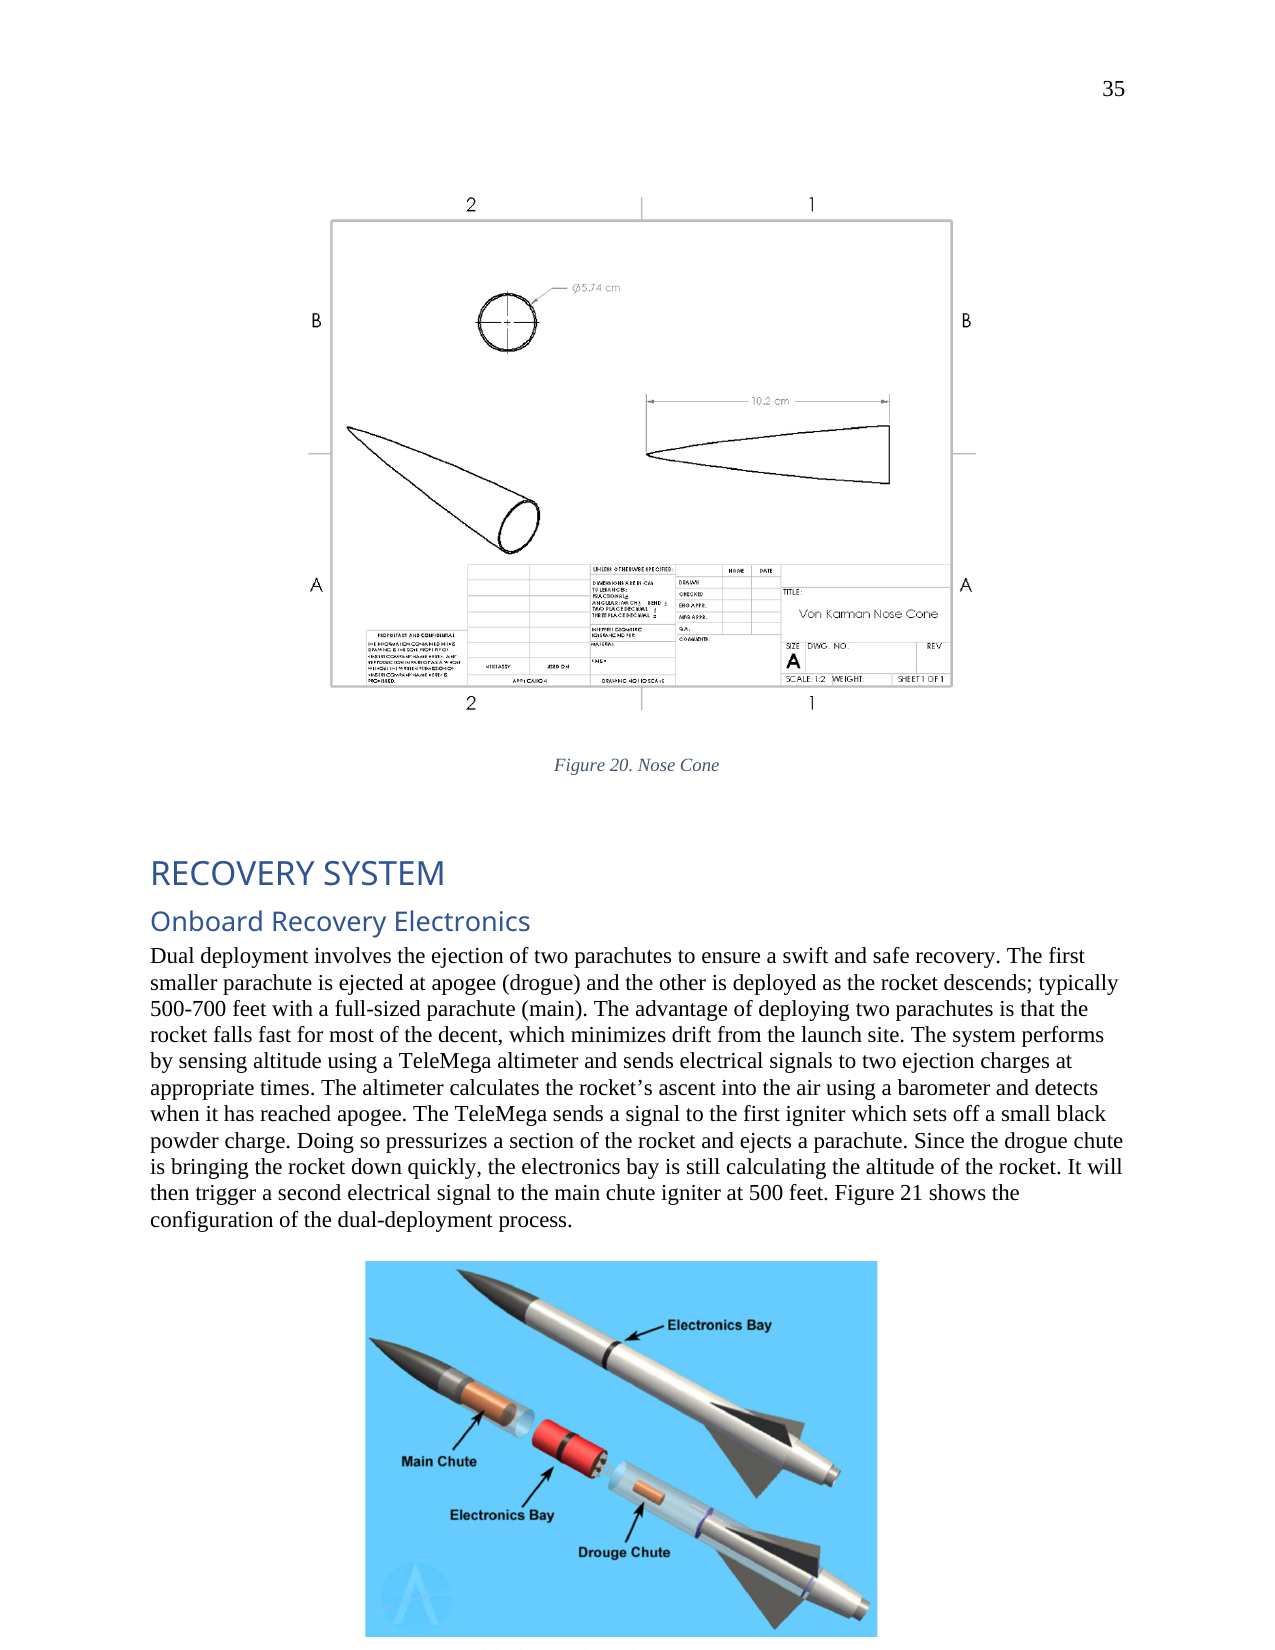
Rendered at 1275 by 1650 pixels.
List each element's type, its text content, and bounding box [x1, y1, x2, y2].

text Dual deployment involves the ejection of two parachutes to ensure a swift and safe recovery. The first smaller parachute is ejected at apogee (drogue) and the other is deployed as the rocket descends; typically 500-700 feet with a full-sized parachute (main). The advantage of deploying two parachutes is that the rocket falls fast for most of the decent, which minimizes drift from the launch site. The system performs by sensing altitude using a TeleMega altimeter and sends electrical signals to two ejection charges at appropriate times. The altimeter calculates the rocket’s ascent into the air using a barometer and detects when it has reached apogee. The TeleMega sends a signal to the first igniter which sets off a small black powder charge. Doing so pressurizes a section of the rocket and ejects a parachute. Since the drogue chute is bringing the rocket down quickly, the electronics bay is still calculating the altitude of the rocket. It will then trigger a second electrical signal to the main chute igniter at 500 feet. Figure 21 shows the configuration of the dual-deployment process. [150, 942, 1125, 1232]
picture [365, 1261, 878, 1637]
picture [150, 150, 1256, 735]
subtitle RECOVERY SYSTEM [150, 849, 1125, 895]
subtitle Onboard Recovery Electronics [150, 902, 1125, 939]
